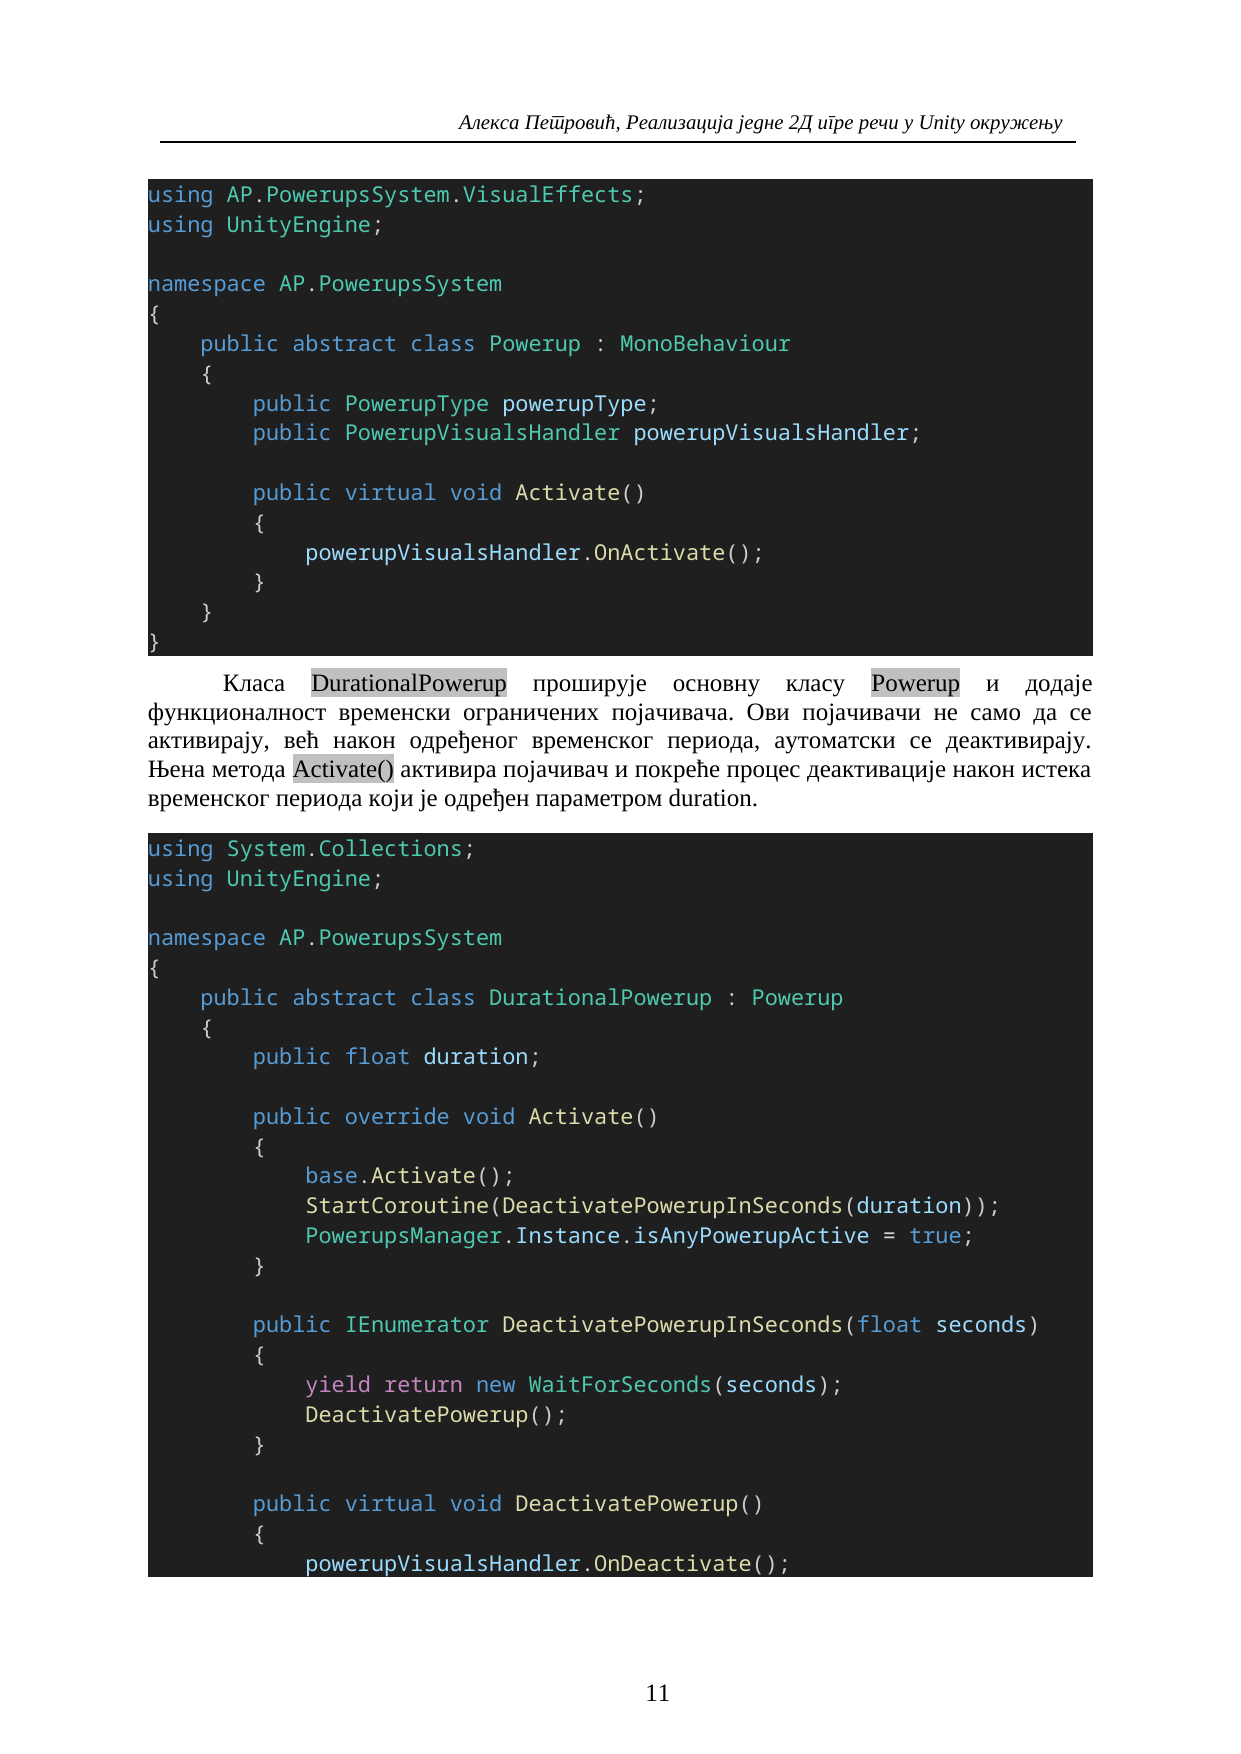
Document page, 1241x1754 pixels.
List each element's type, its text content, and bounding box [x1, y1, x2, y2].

text public PowerupType powerupType; [148, 387, 1093, 417]
text } [148, 626, 1093, 656]
text powerupVisualsHandler.OnActivate(); [148, 536, 1093, 566]
text namespace AP.PowerupsSystem [148, 268, 1093, 298]
text powerupVisualsHandler.OnDeactivate(); [148, 1548, 1093, 1577]
text public PowerupVisualsHandler powerupVisualsHandler; [148, 417, 1093, 447]
text { [148, 298, 1093, 328]
text { [148, 952, 1093, 982]
text public virtual void Activate() [148, 477, 1093, 507]
text { [148, 507, 1093, 536]
text public IEnumerator DeactivatePowerupInSeconds(float seconds) [148, 1309, 1093, 1339]
text public float duration; [148, 1041, 1093, 1071]
text { [148, 1518, 1093, 1548]
text using UnityEngine; [148, 209, 1093, 238]
text public abstract class Powerup : MonoBehaviour [148, 328, 1093, 358]
text Класа DurationalPowerup проширује основну класу Powerup и додаје функционалност временски ограничених појачивача. Ови појачивачи не само да се активирају, већ након одређеног временског периода, аутоматски се деактивирају. Њена метода Activate() активира појачивач и покреће процес деактивације након истека временског периода који је одређен параметром duration. [148, 668, 1093, 812]
text } [148, 1250, 1093, 1279]
text DeactivatePowerup(); [148, 1399, 1093, 1428]
text { [148, 1339, 1093, 1369]
text namespace AP.PowerupsSystem [148, 922, 1093, 952]
text using AP.PowerupsSystem.VisualEffects; [148, 179, 1093, 209]
text } [148, 566, 1093, 596]
text base.Activate(); [148, 1160, 1093, 1190]
text PowerupsManager.Instance.isAnyPowerupActive = true; [148, 1220, 1093, 1250]
text StartCoroutine(DeactivatePowerupInSeconds(duration)); [148, 1190, 1093, 1220]
text { [148, 1131, 1093, 1160]
text yield return new WaitForSeconds(seconds); [148, 1369, 1093, 1399]
text { [148, 1011, 1093, 1041]
text public abstract class DurationalPowerup : Powerup [148, 982, 1093, 1011]
text using UnityEngine; [148, 862, 1093, 892]
text public virtual void DeactivatePowerup() [148, 1488, 1093, 1518]
text public override void Activate() [148, 1101, 1093, 1131]
text using System.Collections; [148, 833, 1093, 862]
text { [148, 358, 1093, 387]
text } [148, 1428, 1093, 1458]
text } [148, 596, 1093, 626]
